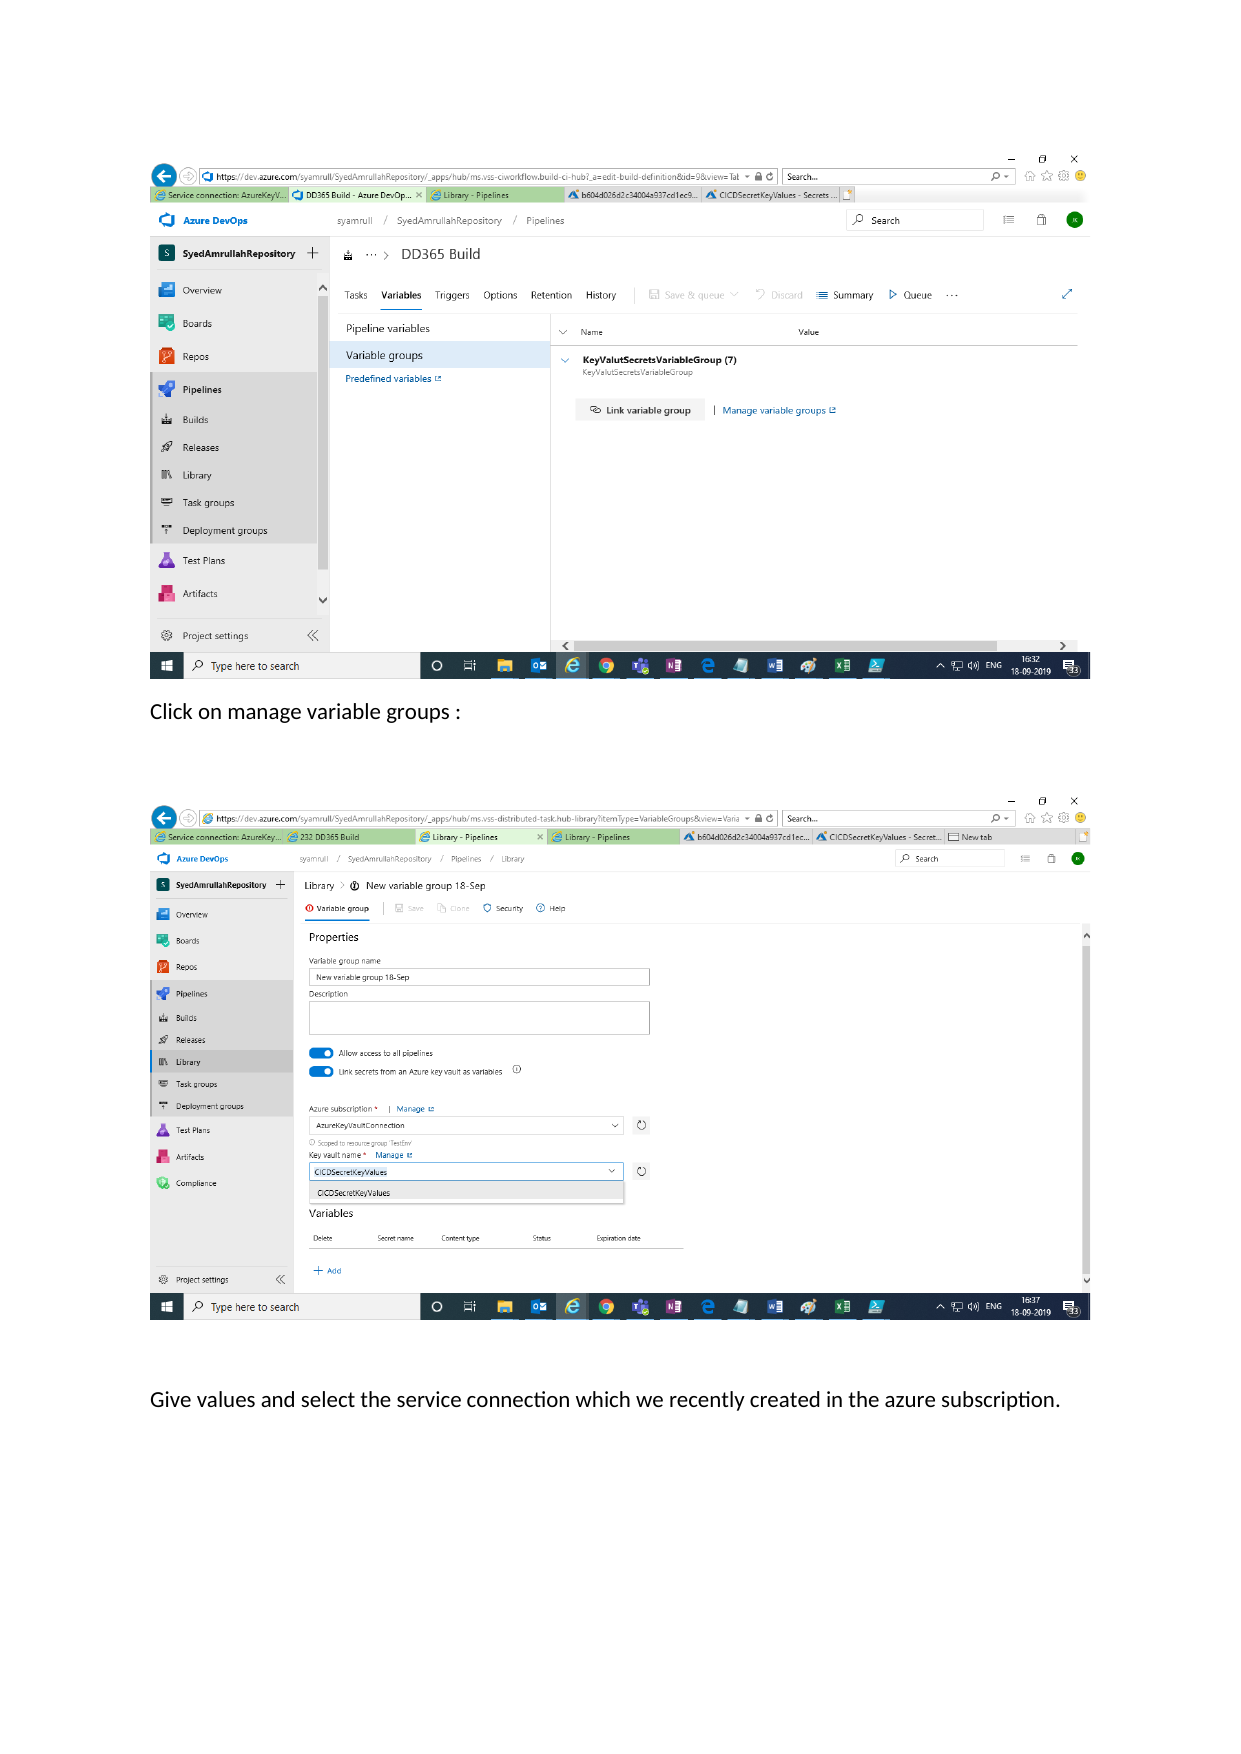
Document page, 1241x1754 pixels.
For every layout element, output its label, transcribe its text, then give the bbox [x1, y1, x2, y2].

picture [150, 791, 1091, 1320]
picture [150, 150, 1091, 679]
text Give values and select the service connection which we recently created in the azure subscription. [150, 1386, 1090, 1414]
text Click on manage variable groups : [150, 697, 1090, 726]
